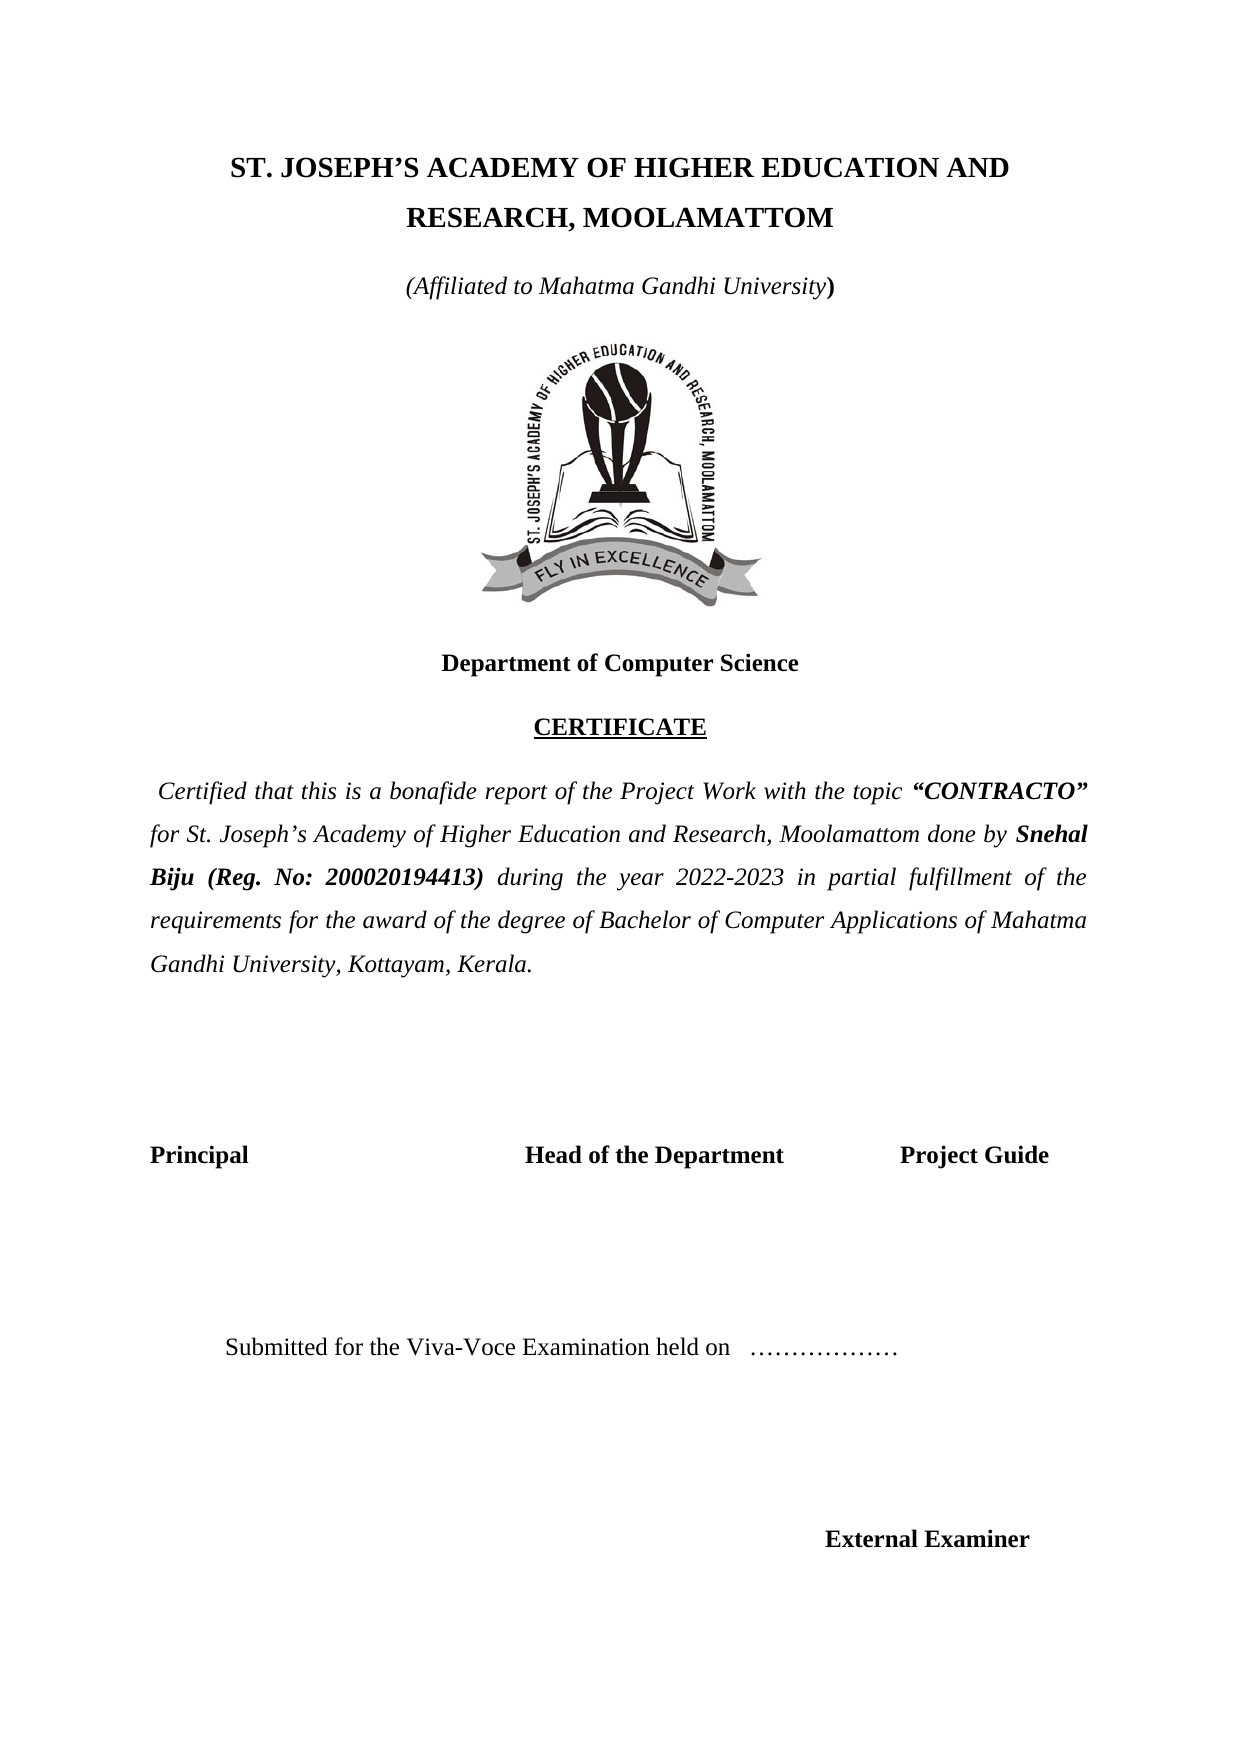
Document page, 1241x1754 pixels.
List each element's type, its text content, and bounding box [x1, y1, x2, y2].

text CERTIFICATE [150, 712, 1090, 741]
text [150, 271, 1090, 300]
text ST. JOSEPH’S ACADEMY OF HIGHER EDUCATION AND RESEARCH, MOOLAMATTOM [150, 150, 1090, 234]
text External Examiner [750, 1524, 1090, 1553]
text Submitted for the Viva-Voce Examination held on ……………… [150, 1332, 1090, 1361]
text Principal Head of the Department Project Guide [150, 1141, 1090, 1169]
picture [473, 335, 768, 614]
text Certified that this is a bonafide report of the Project Work with the topic “CONTRACTO” for St. Joseph’s Academy of Higher Education and Research, Moolamattom done by Snehal Biju (Reg. No: 200020194413) during the year 2022-2023 in partial fulfillment of the requirements for the award of the degree of Bachelor of Computer Applications of Mahatma Gandhi University, Kottayam, Kerala. [150, 776, 1090, 977]
text Department of Computer Science [150, 648, 1090, 677]
